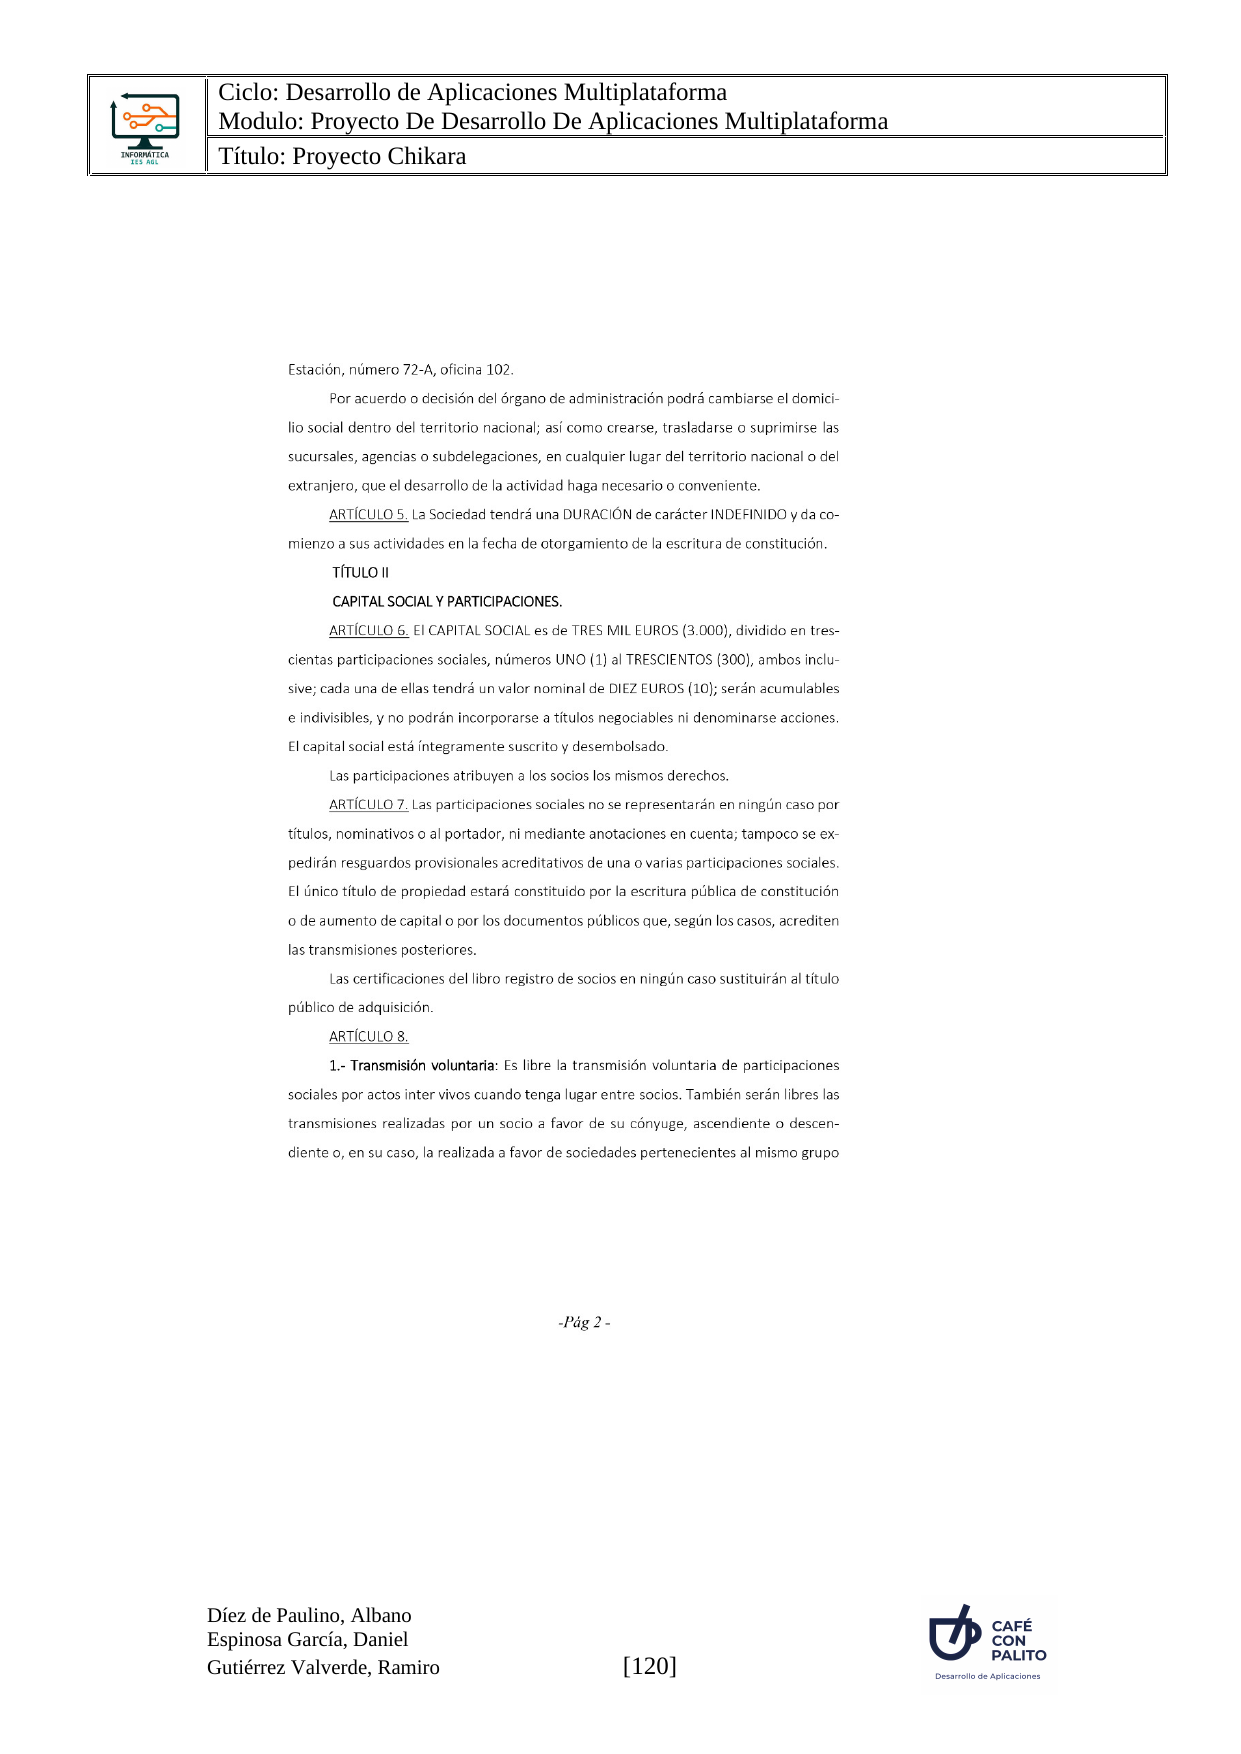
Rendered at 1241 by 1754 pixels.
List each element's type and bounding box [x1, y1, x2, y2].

picture [921, 1595, 1058, 1695]
picture [206, 205, 1063, 1416]
picture [106, 87, 186, 168]
